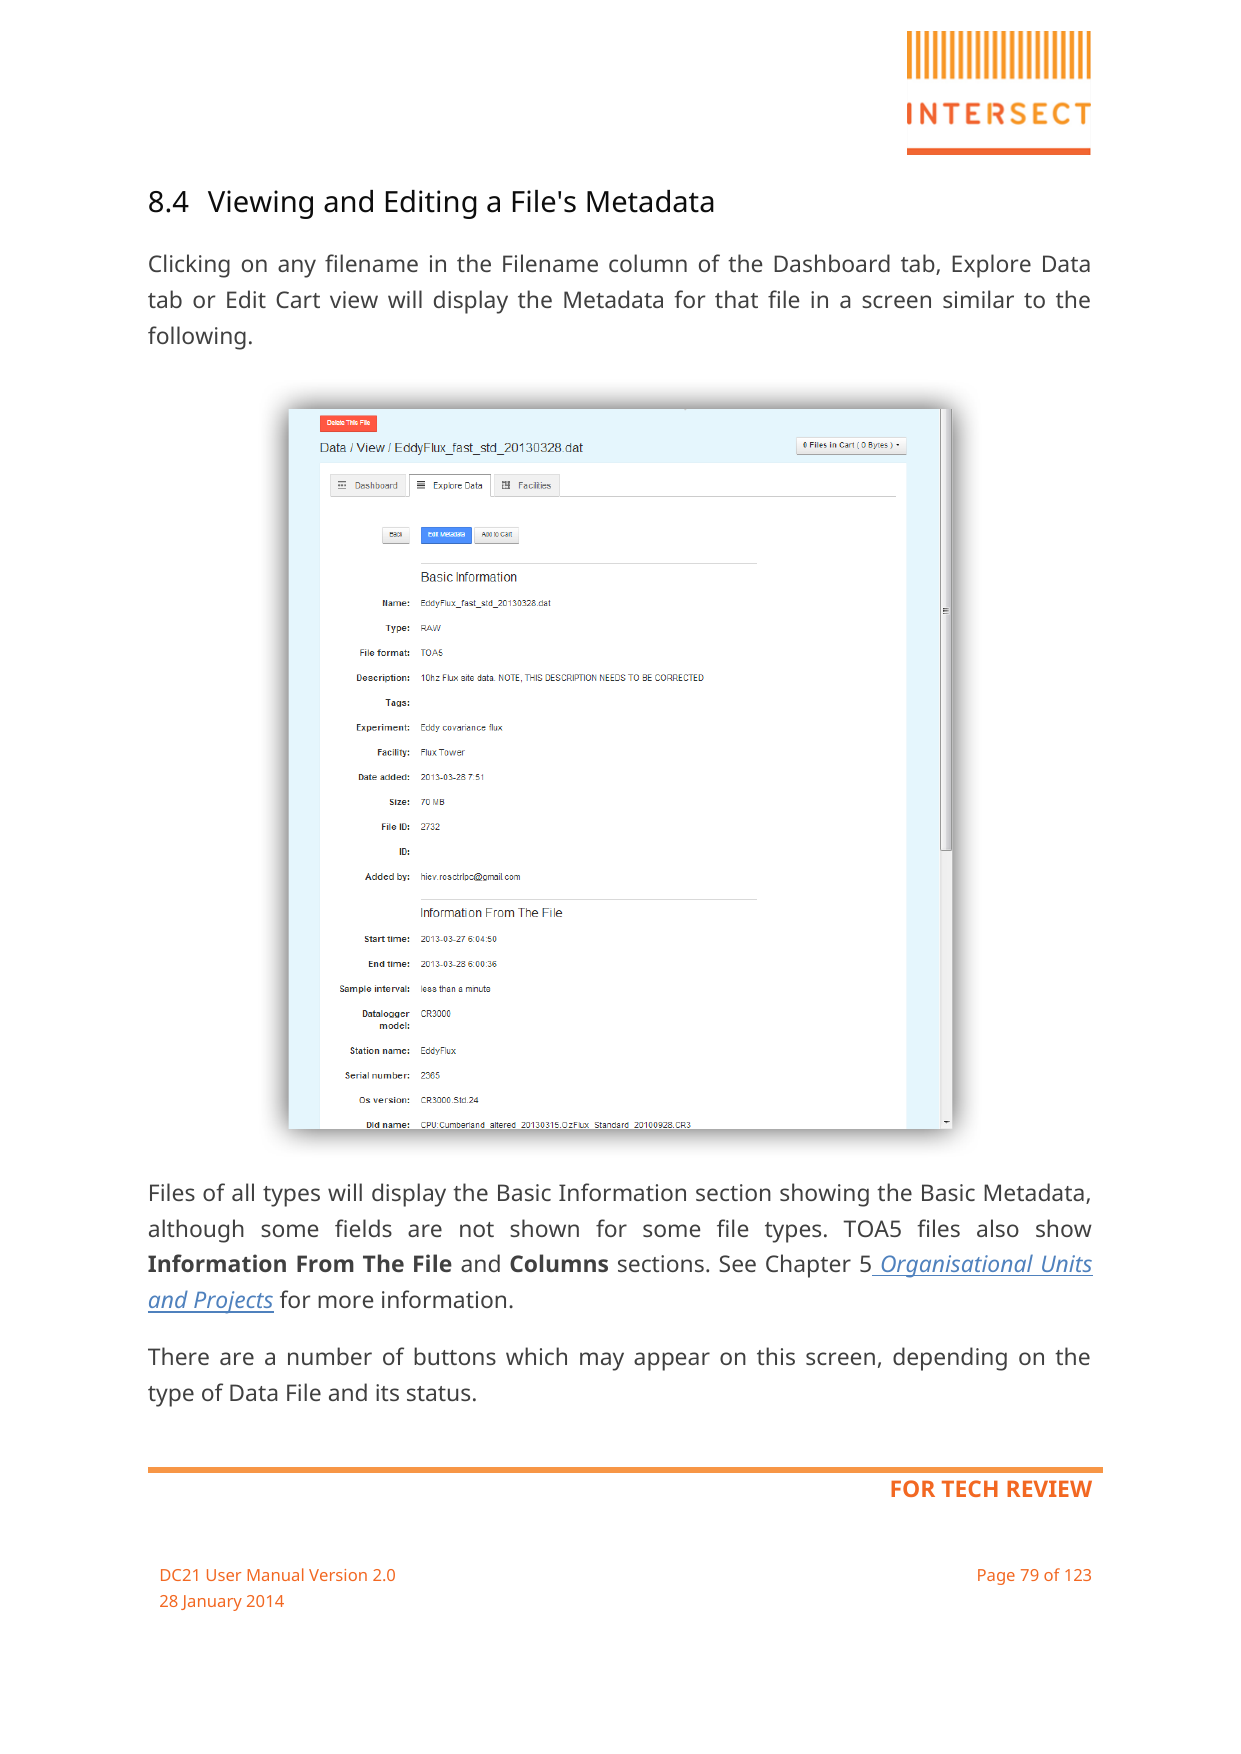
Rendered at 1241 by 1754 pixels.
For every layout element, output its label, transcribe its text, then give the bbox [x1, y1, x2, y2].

text Clicking on any filename in the Filename column of the Dashboard tab, Explore Data tab or Edit Cart view will display the Metadata for that file in a screen similar to the following. [148, 248, 1092, 351]
picture [905, 29, 1093, 157]
picture [288, 409, 953, 1129]
text There are a number of buttons which may appear on this screen, depending on the type of Data File and its status. [148, 1341, 1092, 1408]
subtitle Viewing and Editing a File's Metadata [148, 181, 1092, 221]
